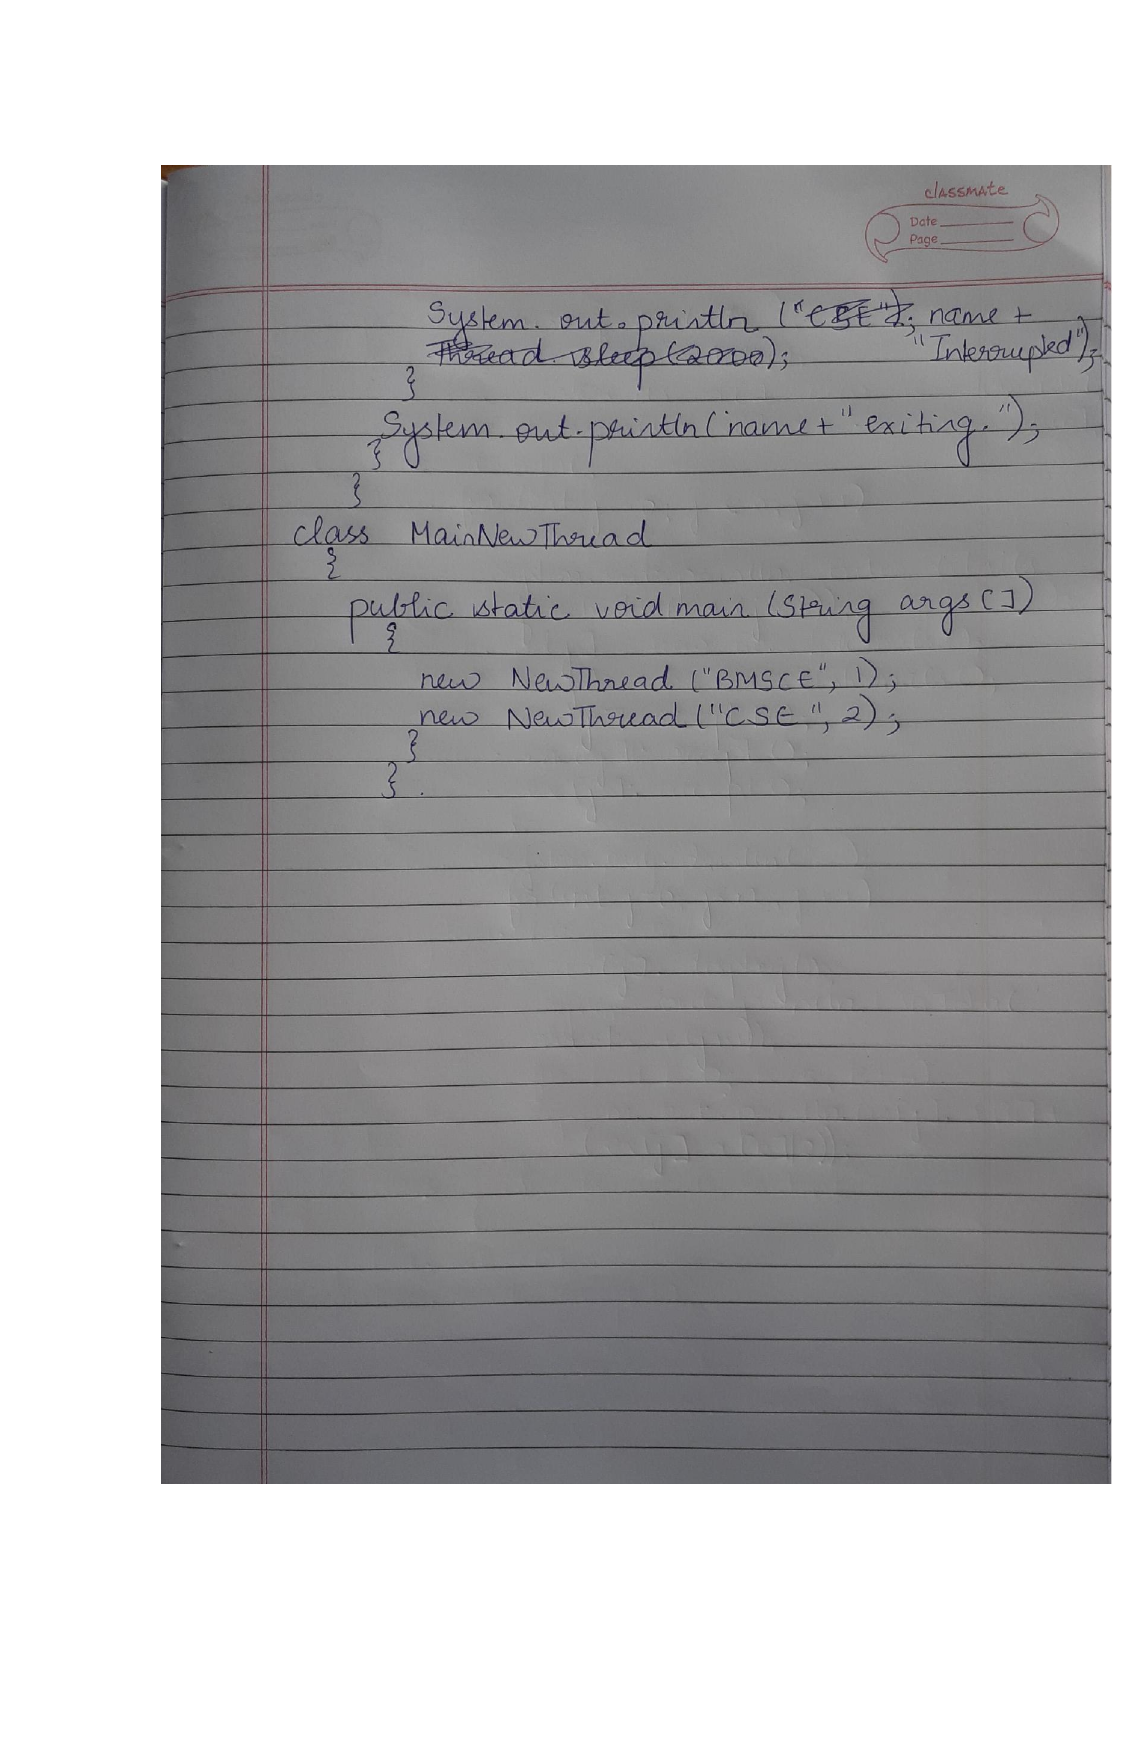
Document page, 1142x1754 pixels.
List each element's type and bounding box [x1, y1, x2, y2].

picture [161, 165, 1112, 1484]
